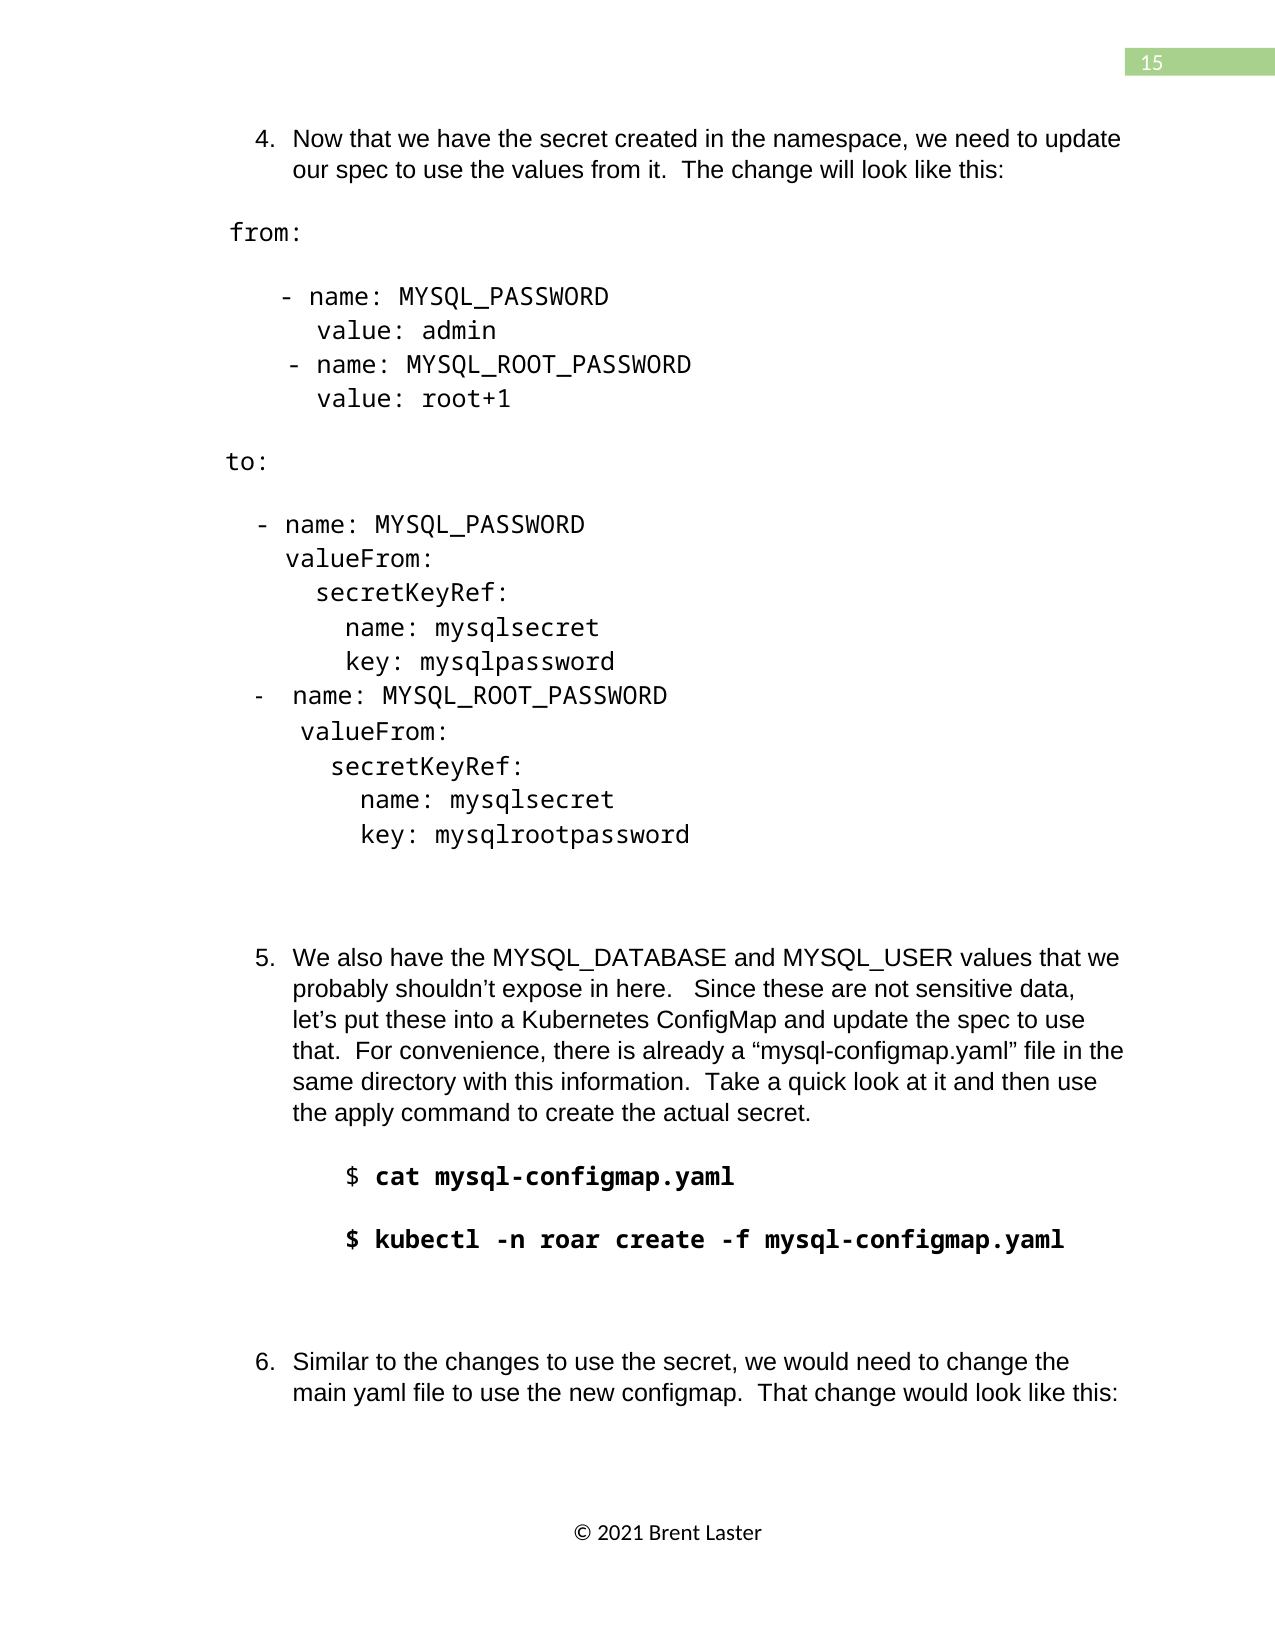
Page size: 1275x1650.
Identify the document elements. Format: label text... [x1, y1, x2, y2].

text - name: MYSQL_PASSWORD [255, 507, 1125, 541]
text from: [180, 215, 1125, 249]
text valueFrom: [255, 714, 1125, 748]
text key: mysqlrootpassword [255, 816, 1125, 850]
text value: admin [226, 312, 1125, 346]
text secretKeyRef: [255, 748, 1125, 782]
text name: mysqlsecret [255, 782, 1125, 816]
text key: mysqlpassword [255, 643, 1125, 677]
list Similar to the changes to use the secret, we would need to change the main yaml file to use the new configmap. That change would look like this: [255, 1347, 1125, 1406]
text secretKeyRef: [255, 575, 1125, 609]
list We also have the MYSQL_DATABASE and MYSQL_USER values that we probably shouldn’t expose in here. Since these are not sensitive data, let’s put these into a Kubernetes ConfigMap and update the spec to use that. For convenience, there is already a “mysql-configmap.yaml” file in the same directory with this information. Take a quick look at it and then use the apply command to create the actual secret. [255, 943, 1125, 1127]
text - name: MYSQL_PASSWORD [232, 278, 1125, 312]
list name: MYSQL_ROOT_PASSWORD [255, 677, 1125, 711]
text $ kubectl -n roar create -f mysql-configmap.yaml [180, 1221, 1125, 1255]
text - name: MYSQL_ROOT_PASSWORD [226, 346, 1125, 381]
text valueFrom: [255, 541, 1125, 575]
text $ cat mysql-configmap.yaml [180, 1158, 1125, 1192]
text value: root+1 [226, 381, 1125, 414]
list Now that we have the secret created in the namespace, we need to update our spec to use the values from it. The change will look like this: [255, 124, 1125, 184]
text name: mysqlsecret [255, 609, 1125, 643]
text to: [180, 444, 1125, 478]
